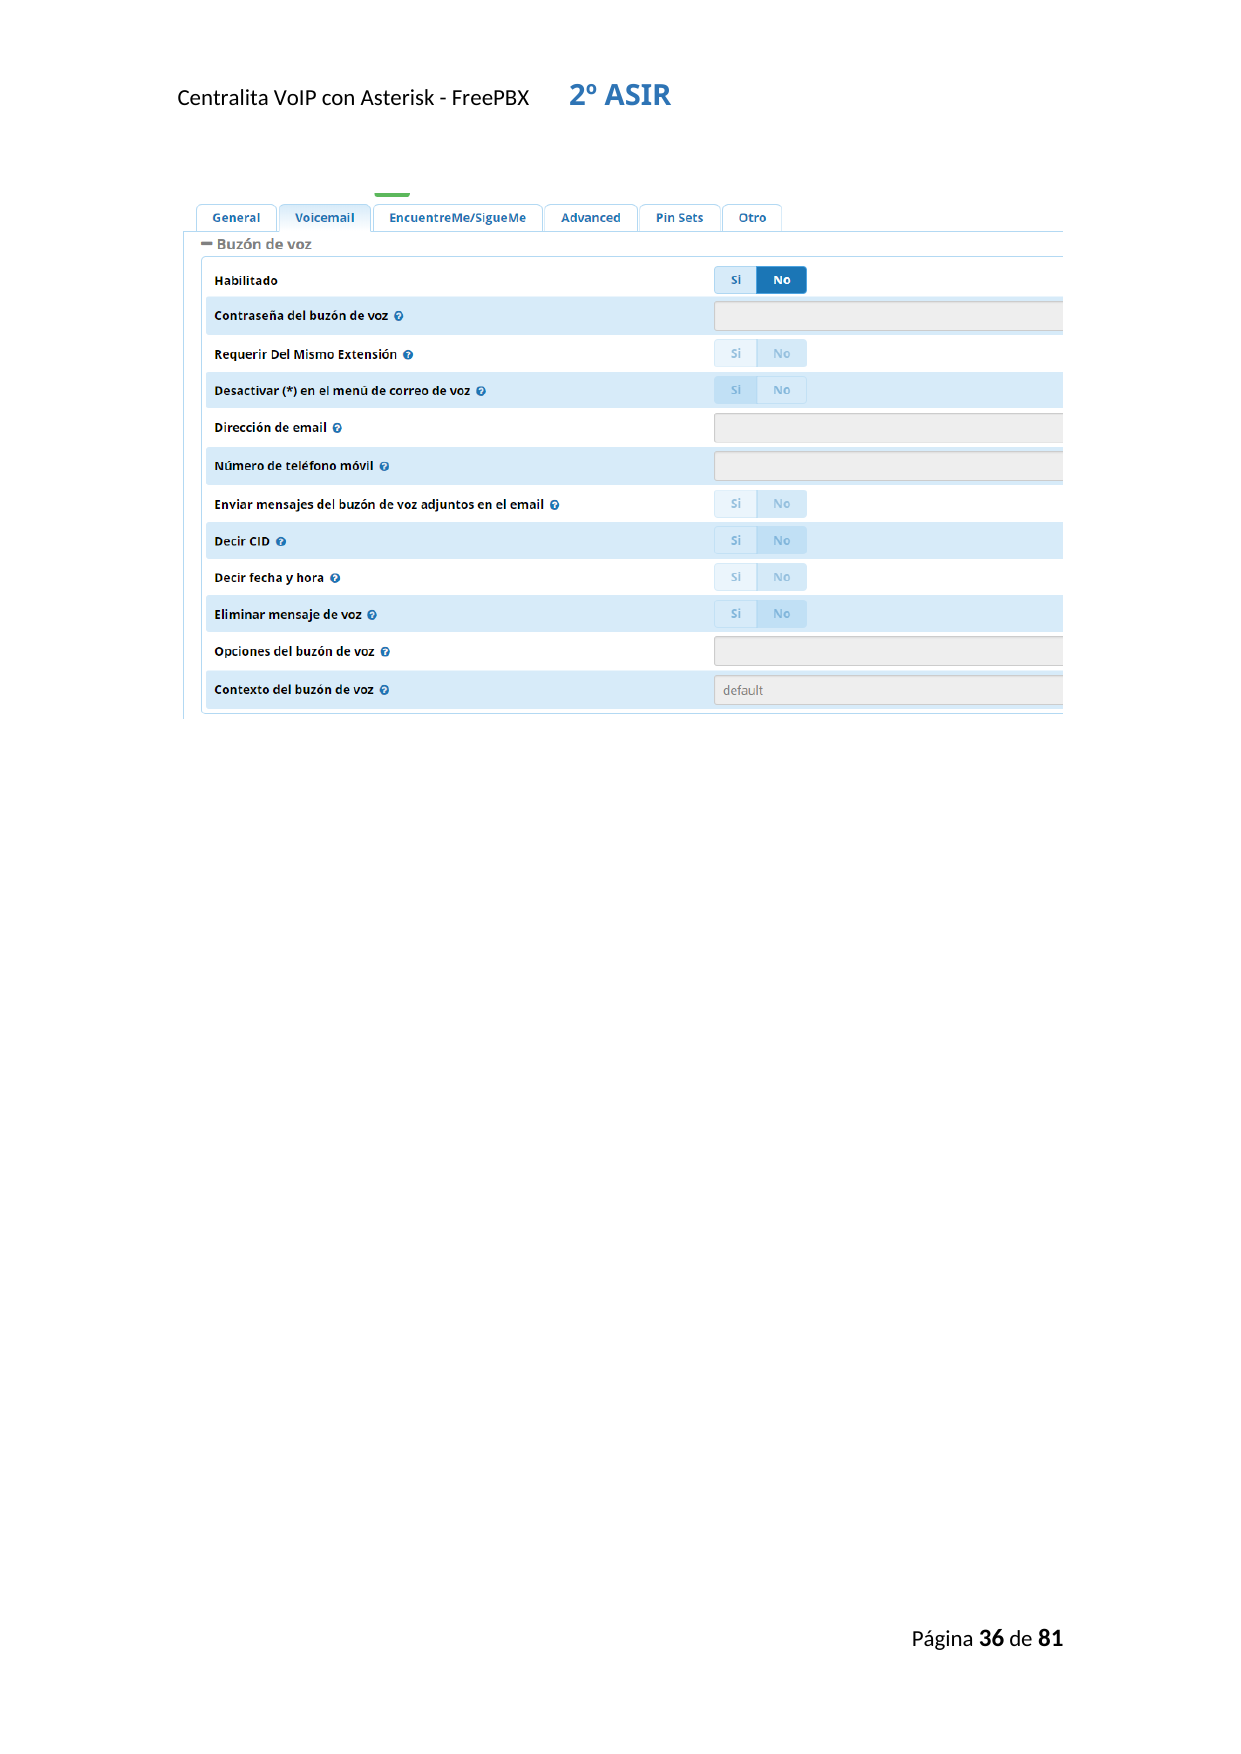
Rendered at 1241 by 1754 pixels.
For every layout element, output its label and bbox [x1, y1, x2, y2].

picture [178, 193, 1063, 719]
